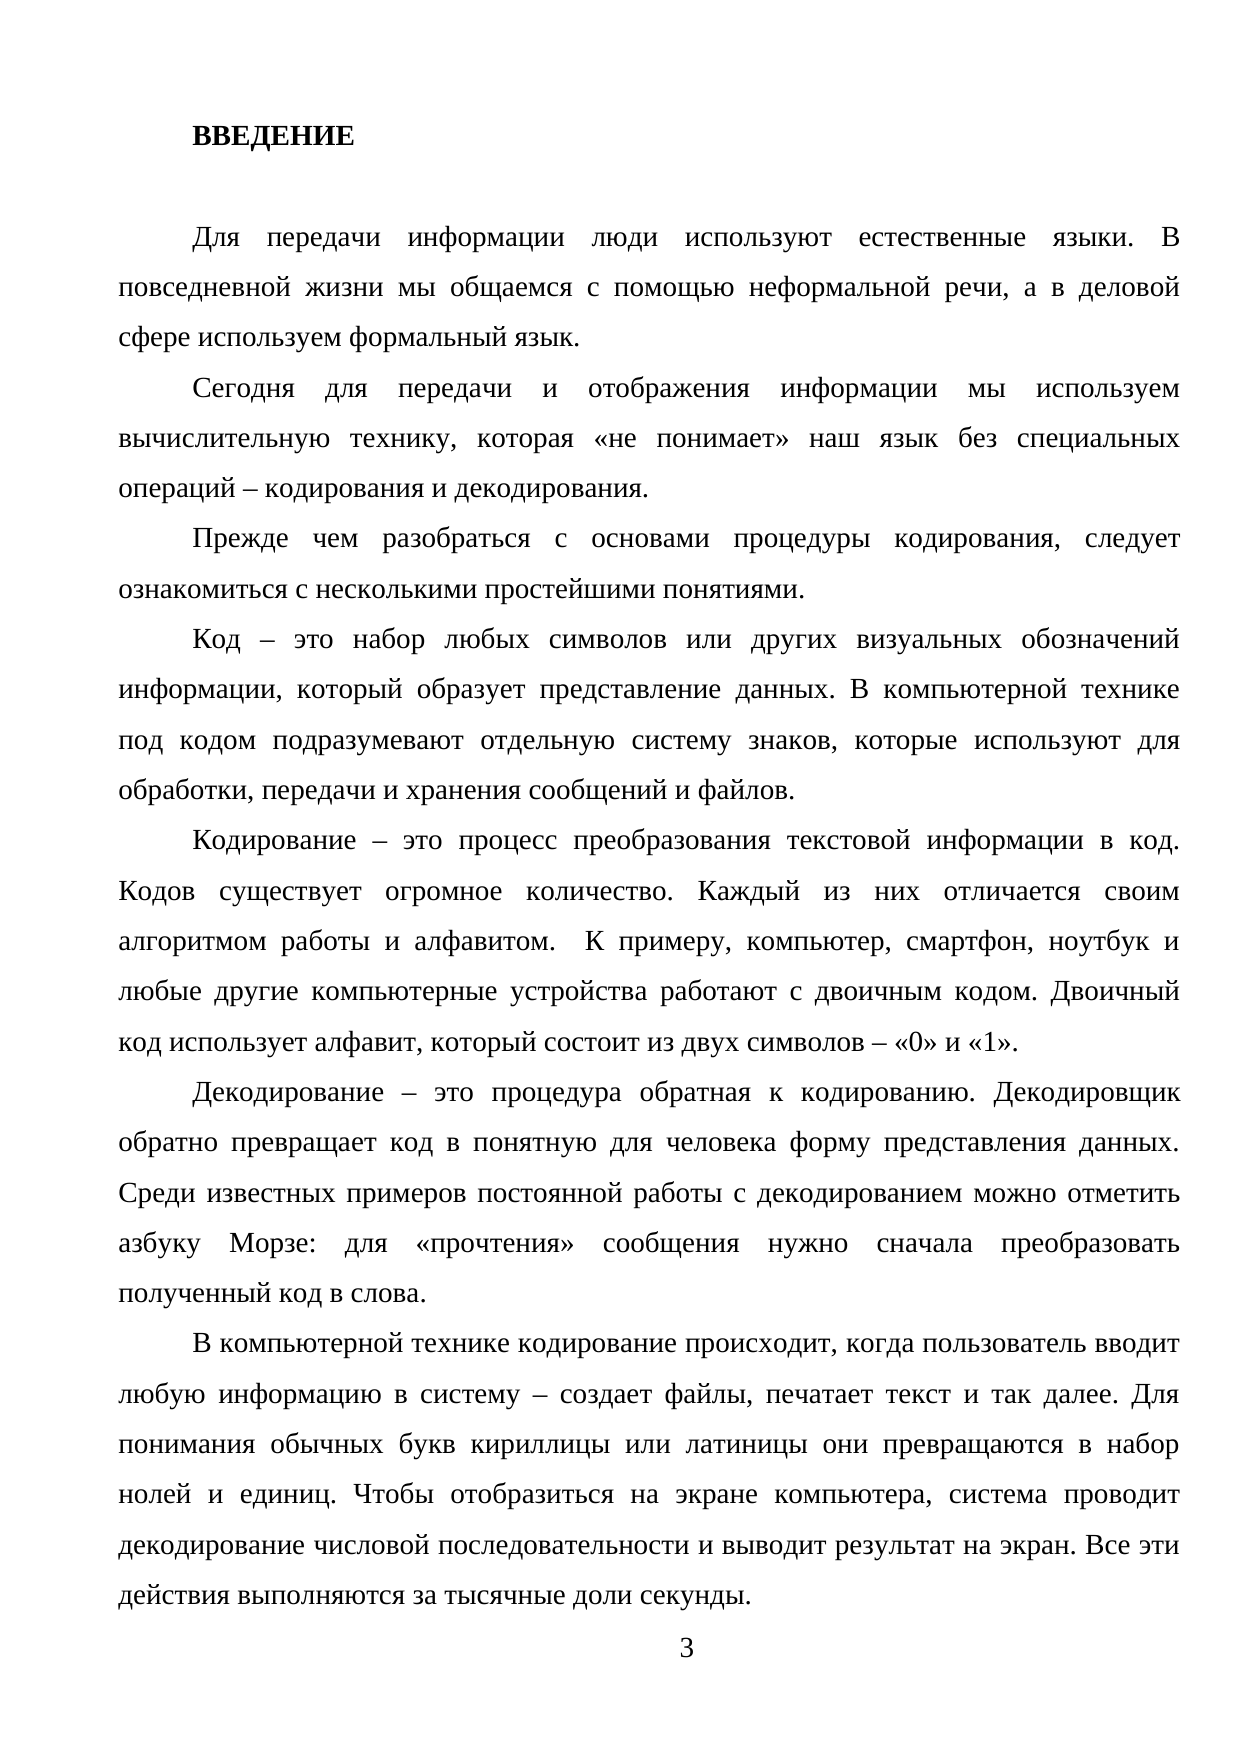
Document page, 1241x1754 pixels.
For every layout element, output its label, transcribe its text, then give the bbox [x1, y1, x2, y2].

text Код – это набор любых символов или других визуальных обозначений информации, который образует представление данных. В компьютерной технике под кодом подразумевают отдельную систему знаков, которые используют для обработки, передачи и хранения сообщений и файлов. [118, 621, 1181, 806]
text Декодирование – это процедура обратная к кодированию. Декодировщик обратно превращает код в понятную для человека форму представления данных. Среди известных примеров постоянной работы с декодированием можно отметить азбуку Морзе: для «прочтения» сообщения нужно сначала преобразовать полученный код в слова. [118, 1074, 1181, 1309]
text Кодирование – это процесс преобразования текстовой информации в код. Кодов существует огромное количество. Каждый из них отличается своим алгоритмом работы и алфавитом. К примеру, компьютер, смартфон, ноутбук и любые другие компьютерные устройства работают с двоичным кодом. Двоичный код использует алфавит, который состоит из двух символов – «0» и «1». [118, 822, 1181, 1057]
text Прежде чем разобраться с основами процедуры кодирования, следует ознакомиться с несколькими простейшими понятиями. [118, 521, 1181, 604]
text Для передачи информации люди используют естественные языки. В повседневной жизни мы общаемся с помощью неформальной речи, а в деловой сфере используем формальный язык. [118, 219, 1181, 353]
text Введение [118, 118, 1181, 152]
text В компьютерной технике кодирование происходит, когда пользователь вводит любую информацию в систему – создает файлы, печатает текст и так далее. Для понимания обычных букв кириллицы или латиницы они превращаются в набор нолей и единиц. Чтобы отобразиться на экране компьютера, система проводит декодирование числовой последовательности и выводит результат на экран. Все эти действия выполняются за тысячные доли секунды. [118, 1326, 1181, 1611]
text Сегодня для передачи и отображения информации мы используем вычислительную технику, которая «не понимает» наш язык без специальных операций – кодирования и декодирования. [118, 370, 1181, 504]
